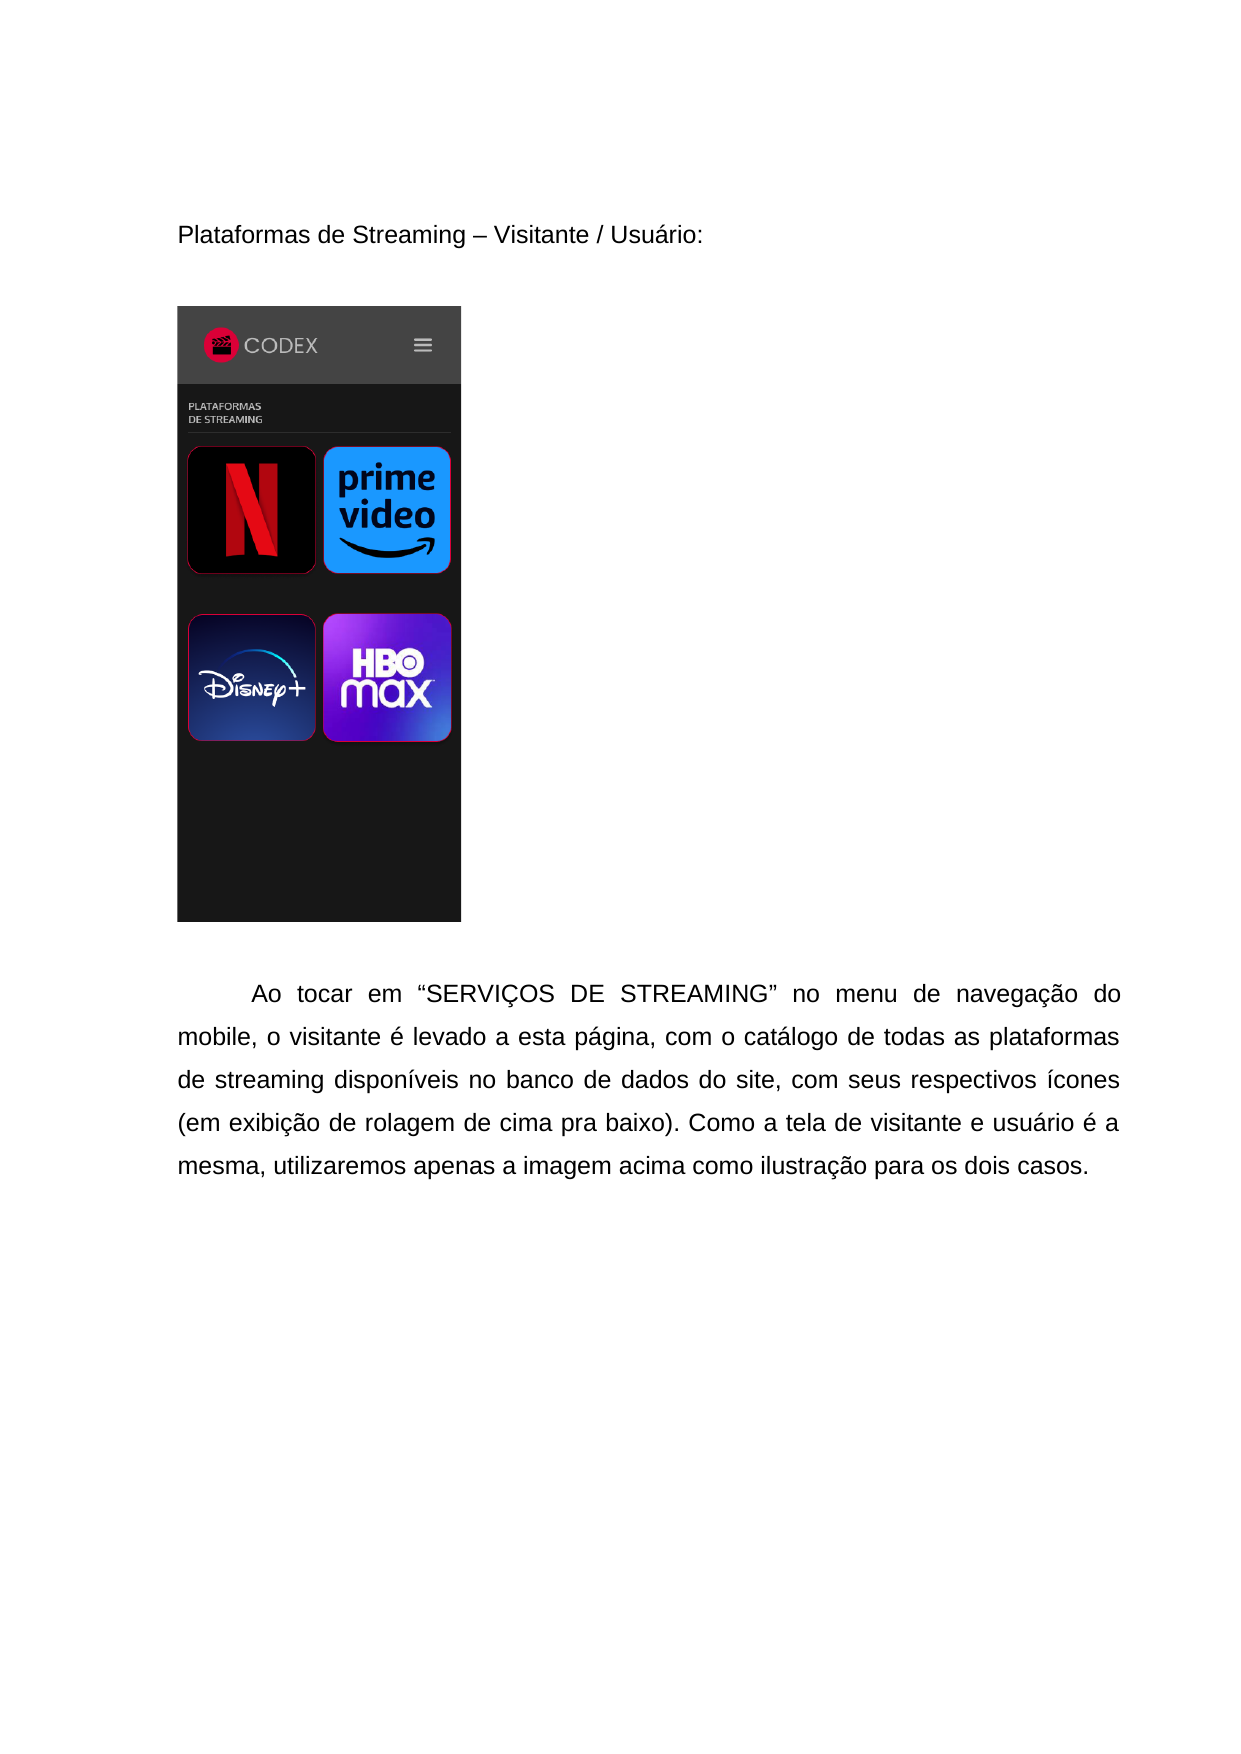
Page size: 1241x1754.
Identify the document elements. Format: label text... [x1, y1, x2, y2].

picture [177, 306, 462, 922]
text Ao tocar em “SERVIÇOS DE STREAMING” no menu de navegação do mobile, o visitante é levado a esta página, com o catálogo de todas as plataformas de streaming disponíveis no banco de dados do site, com seus respectivos ícones (em exibição de rolagem de cima pra baixo). Como a tela de visitante e usuário é a mesma, utilizaremos apenas a imagem acima como ilustração para os dois casos. [177, 979, 1122, 1180]
text Plataformas de Streaming – Visitante / Usuário: [177, 220, 1122, 249]
